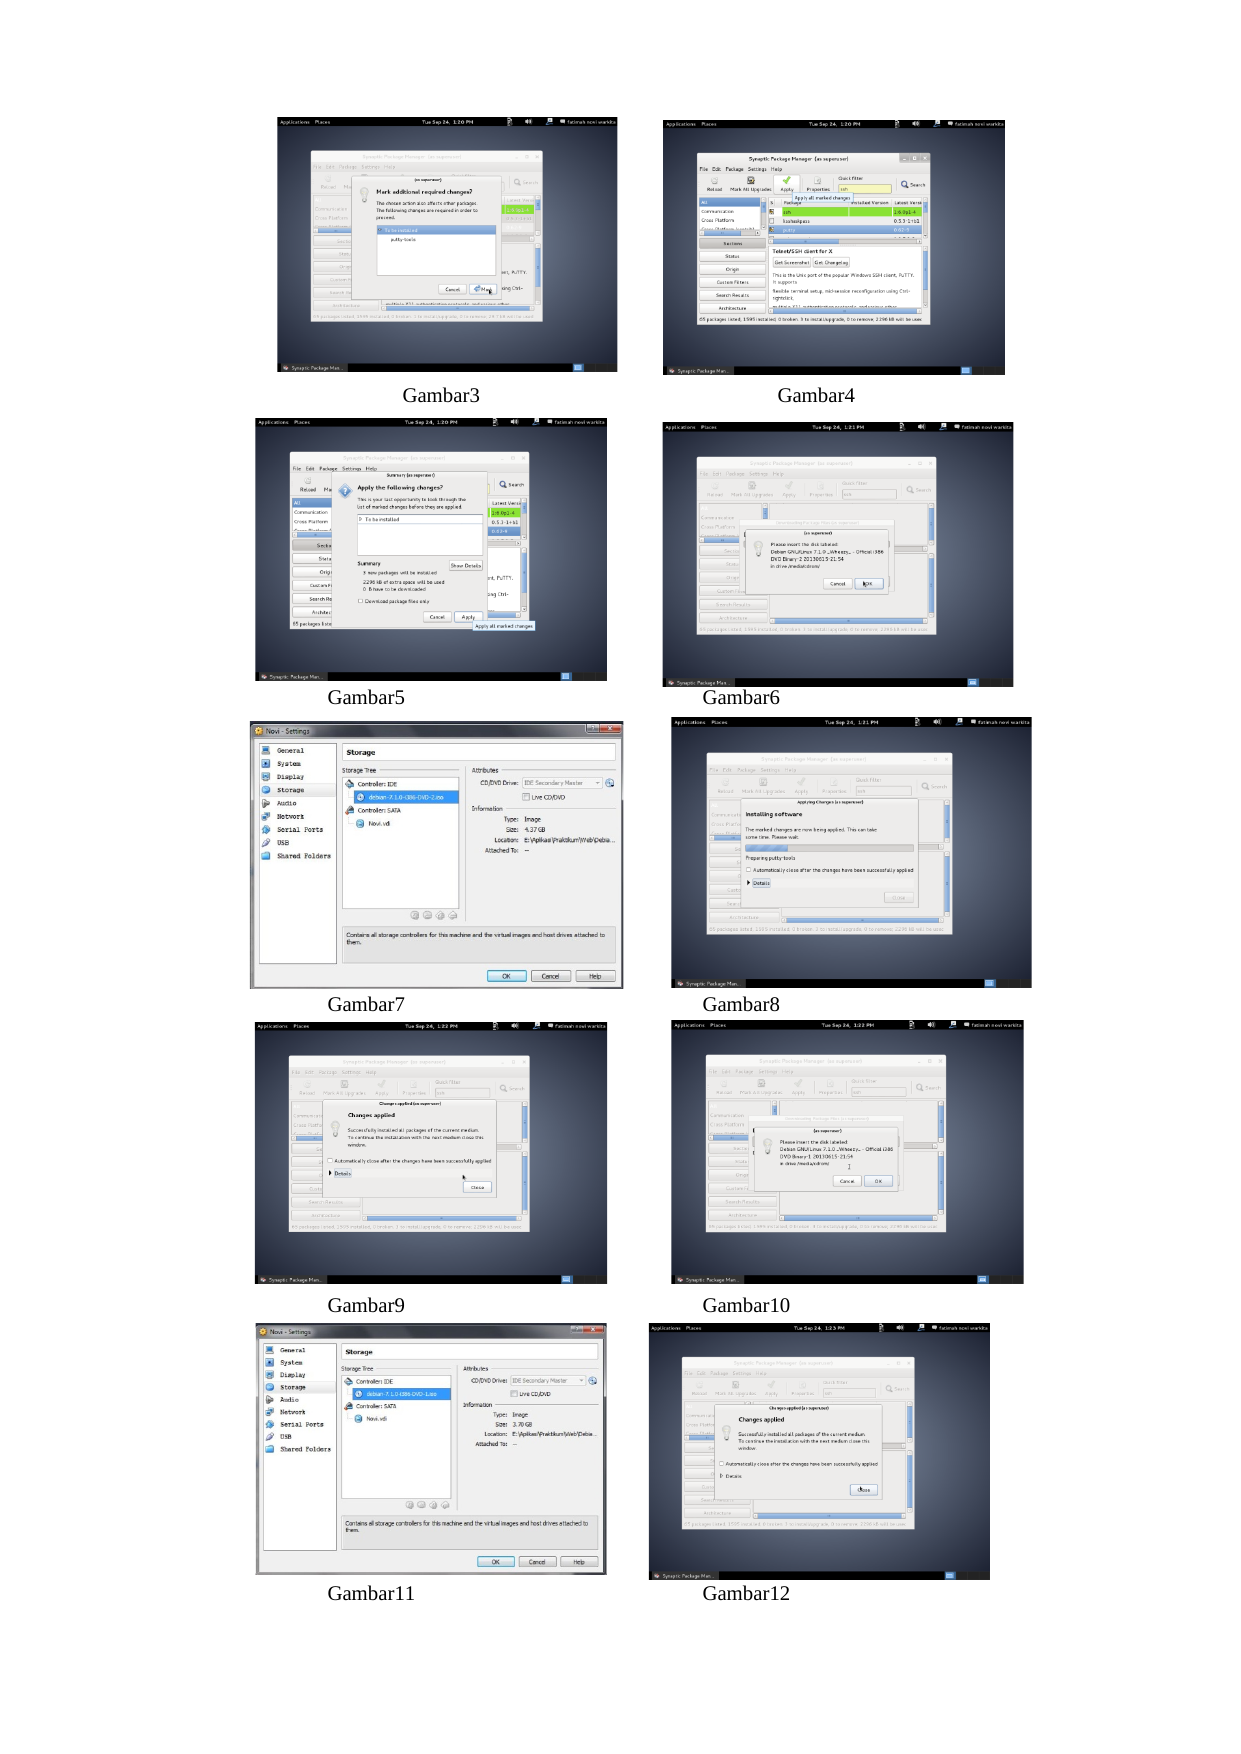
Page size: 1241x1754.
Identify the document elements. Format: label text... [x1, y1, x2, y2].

picture [671, 717, 1032, 988]
picture [254, 1022, 608, 1284]
list Gambar5 Gambar6 [252, 684, 1122, 709]
list Gambar9 Gambar10 [252, 1292, 1122, 1317]
list Gambar11 Gambar12 [252, 1581, 1122, 1605]
list Gambar7 Gambar8 [252, 992, 1122, 1016]
picture [255, 418, 607, 681]
picture [249, 721, 624, 989]
picture [671, 1020, 1024, 1284]
picture [663, 120, 1005, 375]
picture [255, 1323, 607, 1575]
picture [277, 117, 618, 372]
picture [662, 422, 1014, 687]
list Gambar3 Gambar4 [252, 382, 1122, 407]
picture [648, 1323, 990, 1580]
